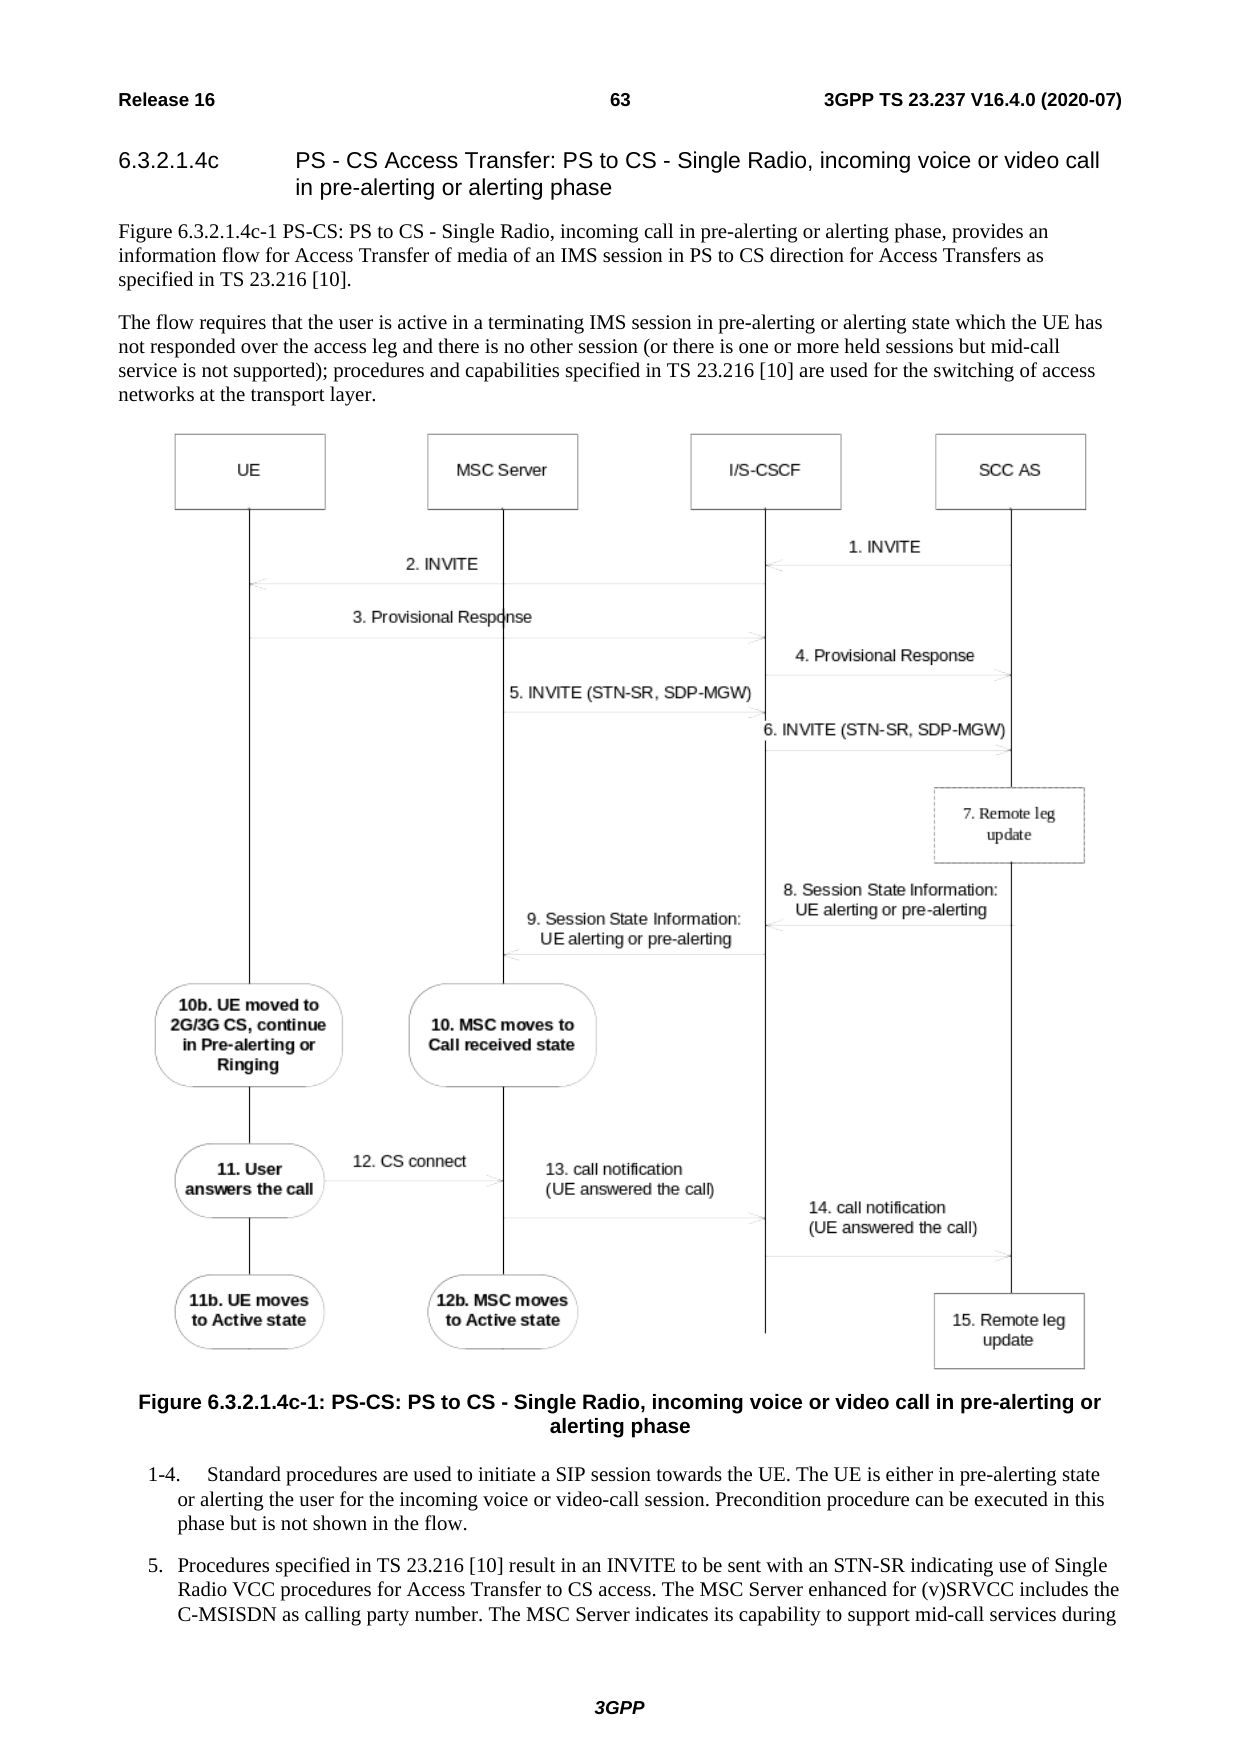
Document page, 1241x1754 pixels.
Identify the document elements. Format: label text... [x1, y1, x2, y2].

subtitle 6.3.2.1.4c PS - CS Access Transfer: PS to CS - Single Radio, incoming voice or video call in pre-alerting or alerting phase [118, 147, 1122, 200]
text 1-4. Standard procedures are used to initiate a SIP session towards the UE. The UE is either in pre-alerting state or alerting the user for the incoming voice or video-call session. Precondition procedure can be executed in this phase but is not shown in the flow. [148, 1462, 1122, 1534]
text Figure 6.3.2.1.4c-1: PS-CS: PS to CS - Single Radio, incoming voice or video call in pre-alerting or alerting phase [118, 1389, 1122, 1437]
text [148, 1553, 1122, 1626]
text The flow requires that the user is active in a terminating IMS session in pre-alerting or alerting state which the UE has not responded over the access leg and there is no other session (or there is one or more held sessions but mid-call service is not supported); procedures and capabilities specified in TS 23.216 [10] are used for the switching of access networks at the transport layer. [118, 310, 1122, 406]
text Figure 6.3.2.1.4c-1 PS-CS: PS to CS - Single Radio, incoming call in pre-alerting or alerting phase, provides an information flow for Access Transfer of media of an IMS session in PS to CS direction for Access Transfers as specified in TS 23.216 [10]. [118, 219, 1122, 291]
